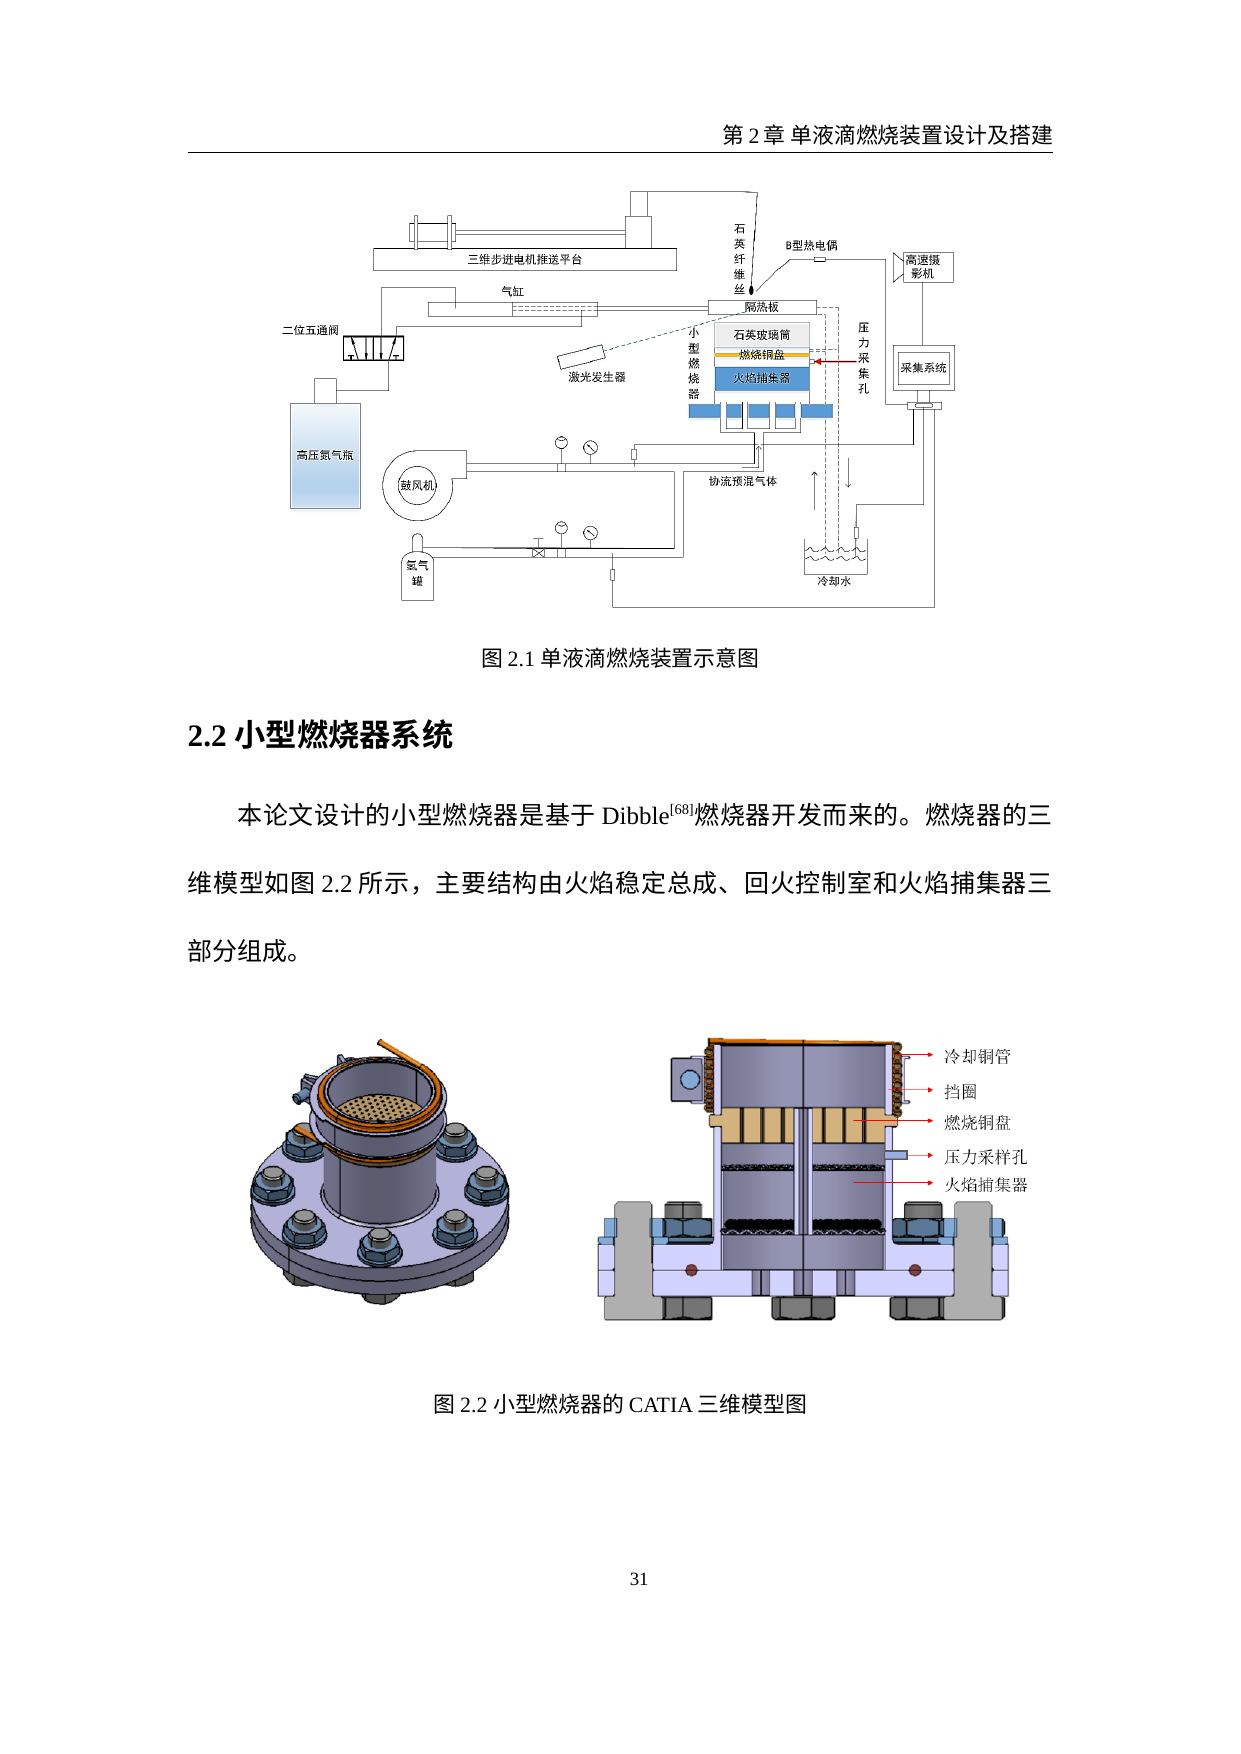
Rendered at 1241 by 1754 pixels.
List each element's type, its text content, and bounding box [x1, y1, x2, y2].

text 图2.2 小型燃烧器的CATIA三维模型图 [187, 1386, 1053, 1420]
text 本论文设计的小型燃烧器是基于Dibble[68]燃烧器开发而来的。燃烧器的三维模型如图2.2所示，主要结构由火焰稳定总成、回火控制室和火焰捕集器三部分组成。 [187, 779, 1053, 983]
picture [588, 1017, 1040, 1340]
table_header [578, 983, 1053, 1374]
text 图2.1 单液滴燃烧装置示意图 [187, 640, 1053, 674]
table_header [188, 983, 577, 1374]
picture [265, 186, 975, 611]
subtitle 2.2 小型燃烧器系统 [187, 699, 1053, 767]
picture [198, 1000, 561, 1355]
